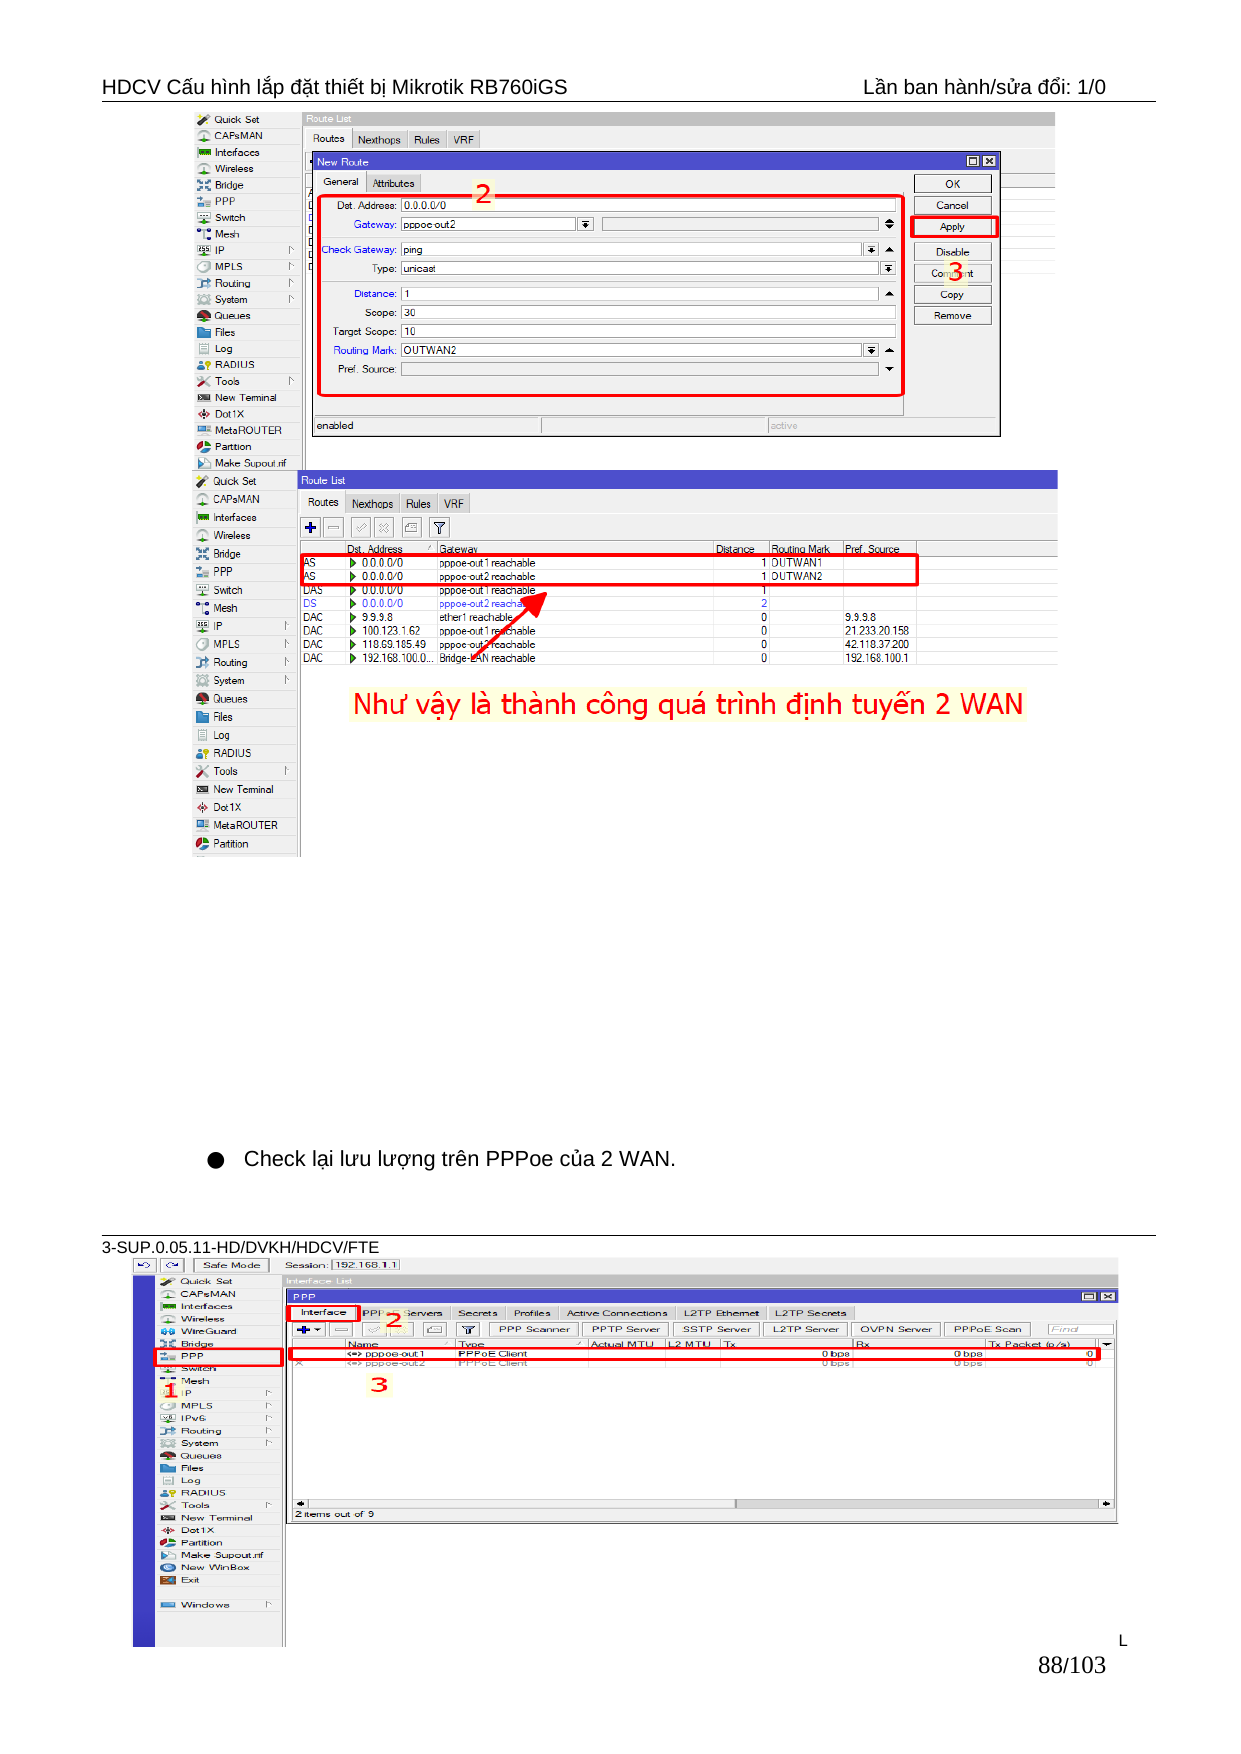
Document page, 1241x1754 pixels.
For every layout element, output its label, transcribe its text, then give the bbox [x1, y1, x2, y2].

list Check lại lưu lượng trên PPPoe của 2 WAN. [206, 1133, 1118, 1178]
picture [131, 1257, 1119, 1647]
picture [192, 112, 1058, 857]
